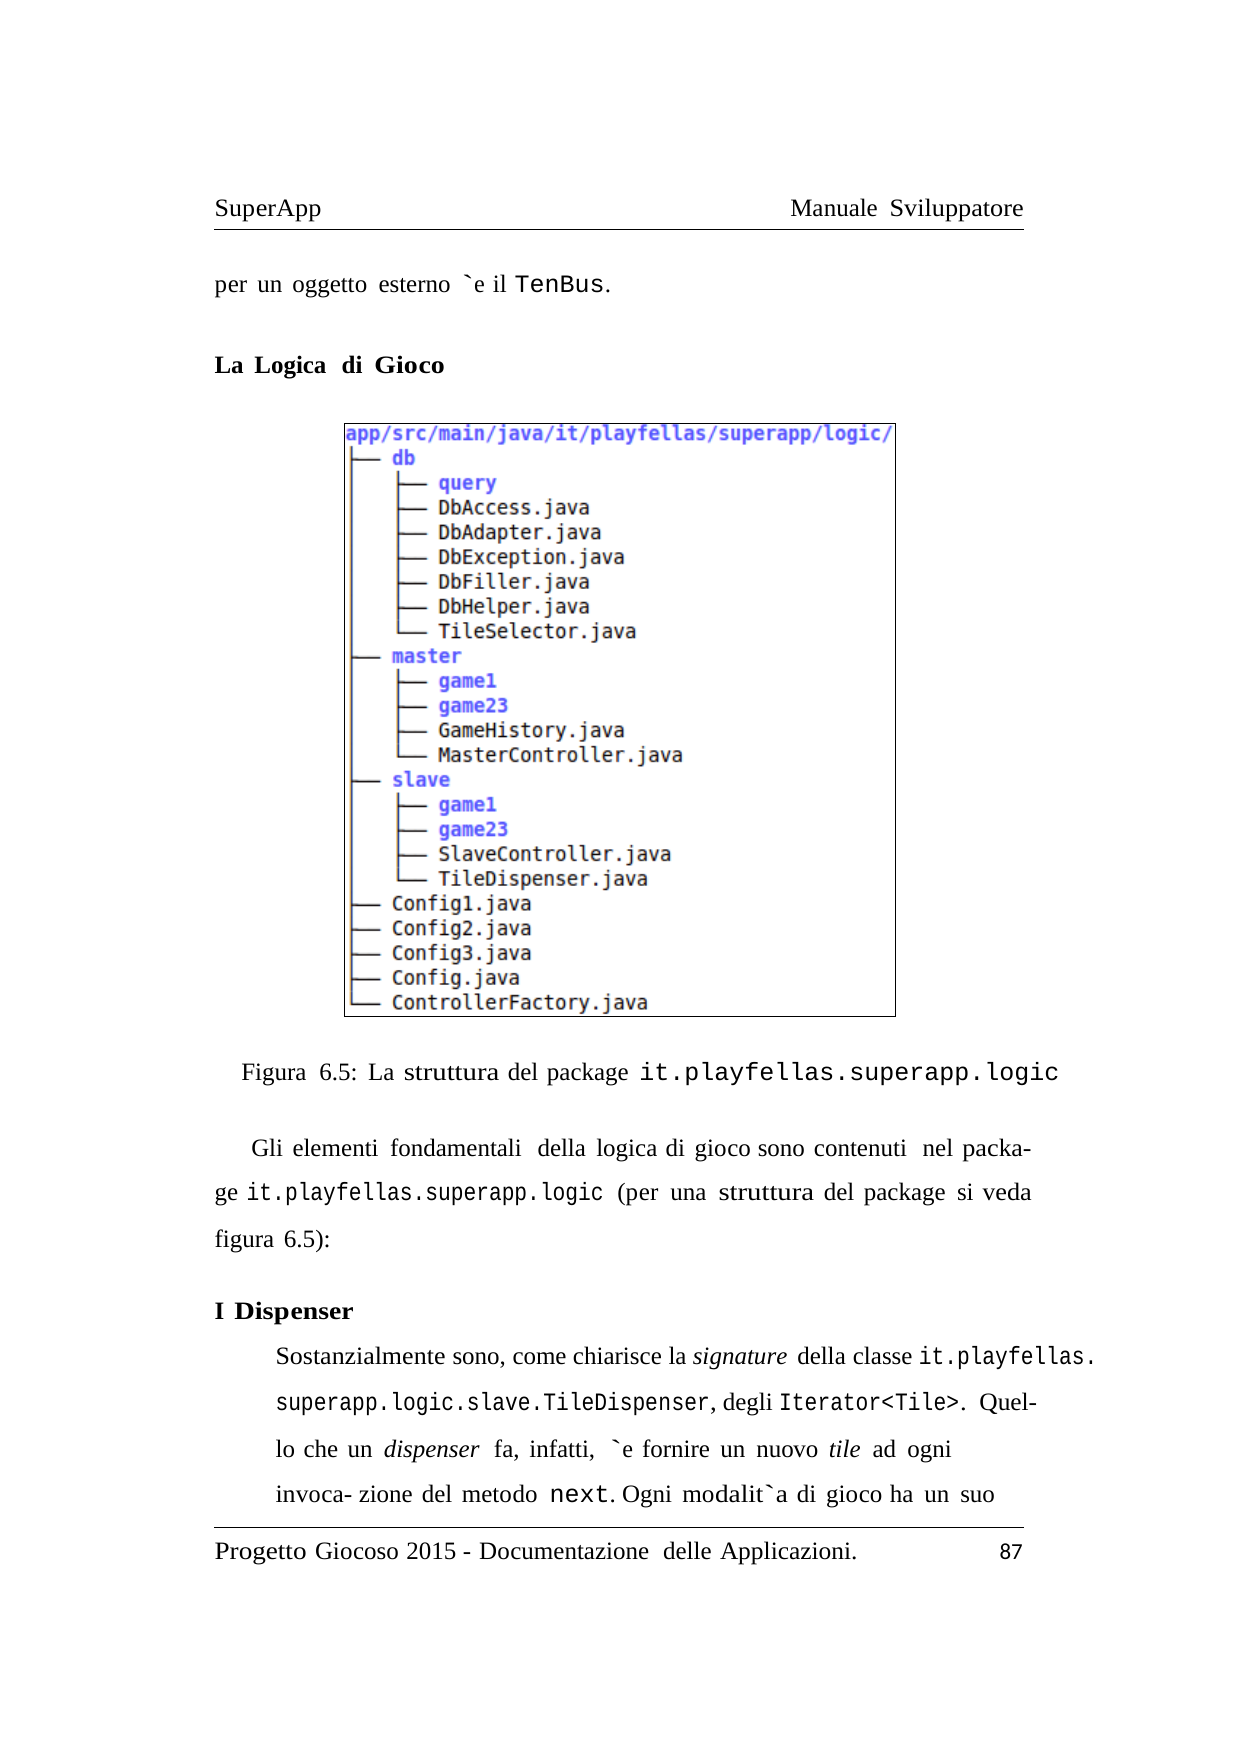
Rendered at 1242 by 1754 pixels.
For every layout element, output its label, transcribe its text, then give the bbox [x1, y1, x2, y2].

text per un oggetto esterno `e il TenBus. [214, 269, 1110, 300]
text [275, 1434, 1032, 1510]
text Figura 6.5: La struttura del package it.playfellas.superapp.logic [241, 1057, 1110, 1088]
text I Dispenser [214, 1296, 1110, 1325]
text La Logica di Gioco [214, 350, 1110, 379]
text Gli elementi fondamentali della logica di gioco sono contenuti nel packa- ge it.playfellas.superapp.logic (per una struttura del package si veda figura 6.5): [214, 1133, 1032, 1253]
picture [345, 424, 895, 1016]
text Sostanzialmente sono, come chiarisce la signature della classe it.playfellas. superapp.logic.slave.TileDispenser, degli Iterator<Tile>. Quel- [275, 1341, 1104, 1418]
